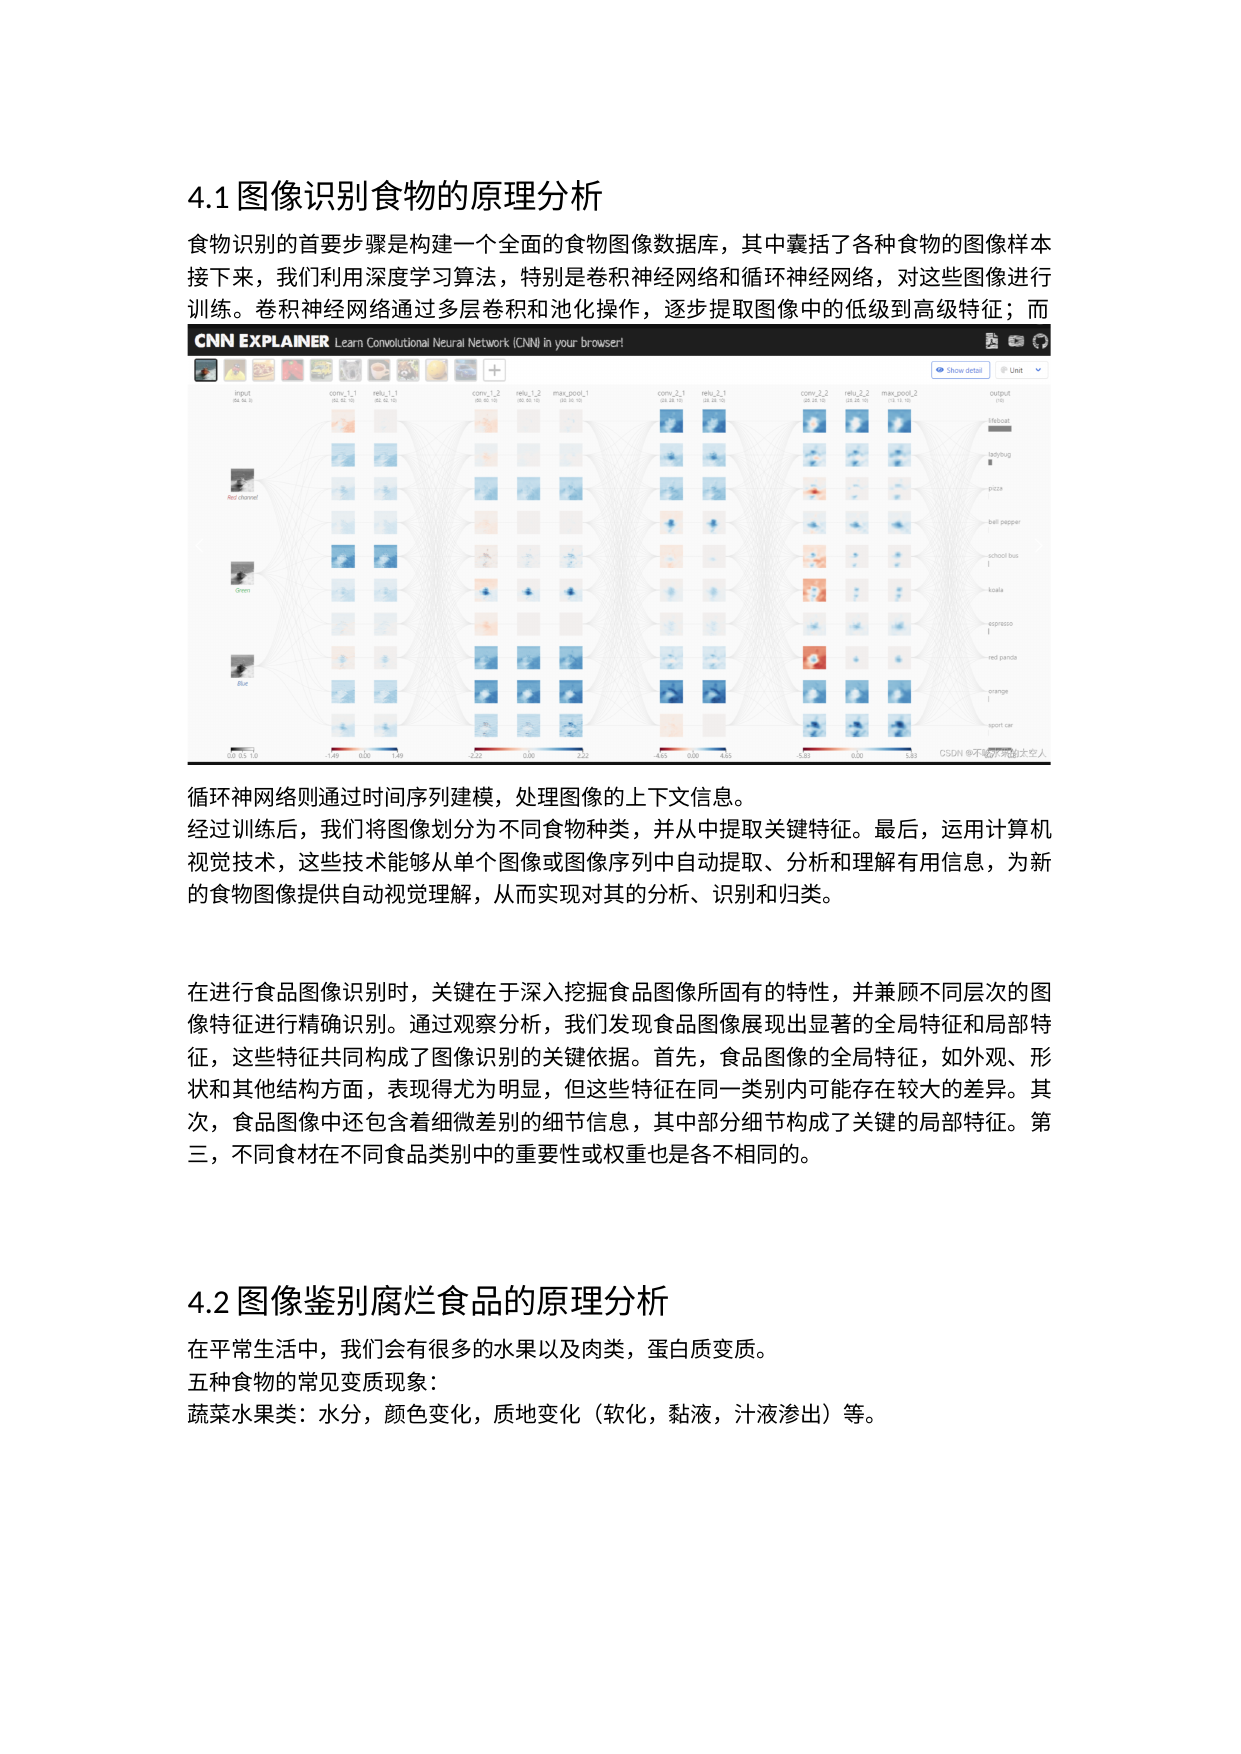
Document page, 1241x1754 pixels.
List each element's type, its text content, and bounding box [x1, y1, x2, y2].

list 在进行食品图像识别时，关键在于深入挖掘食品图像所固有的特性，并兼顾不同层次的图像特征进行精确识别。通过观察分析，我们发现食品图像展现出显著的全局特征和局部特征，这些特征共同构成了图像识别的关键依据。首先，食品图像的全局特征，如外观、形状和其他结构方面，表现得尤为明显，但这些特征在同一类别内可能存在较大的差异。其次，食品图像中还包含着细微差别的细节信息，其中部分细节构成了关键的局部特征。第三，不同食材在不同食品类别中的重要性或权重也是各不相同的。 [187, 974, 1053, 1169]
list 4.2图像鉴别腐烂食品的原理分析 [187, 1267, 1053, 1332]
list 在平常生活中，我们会有很多的水果以及肉类，蛋白质变质。 [187, 1332, 1053, 1364]
list 五种食物的常见变质现象： [187, 1364, 1053, 1397]
list 经过训练后，我们将图像划分为不同食物种类，并从中提取关键特征。最后，运用计算机视觉技术，这些技术能够从单个图像或图像序列中自动提取、分析和理解有用信息，为新的食物图像提供自动视觉理解，从而实现对其的分析、识别和归类。 [187, 812, 1053, 909]
text 4.1图像识别食物的原理分析 [187, 162, 1053, 227]
picture [187, 324, 1051, 765]
list 蔬菜水果类：水分，颜色变化，质地变化（软化，黏液，汁液渗出）等。 [187, 1397, 1053, 1429]
